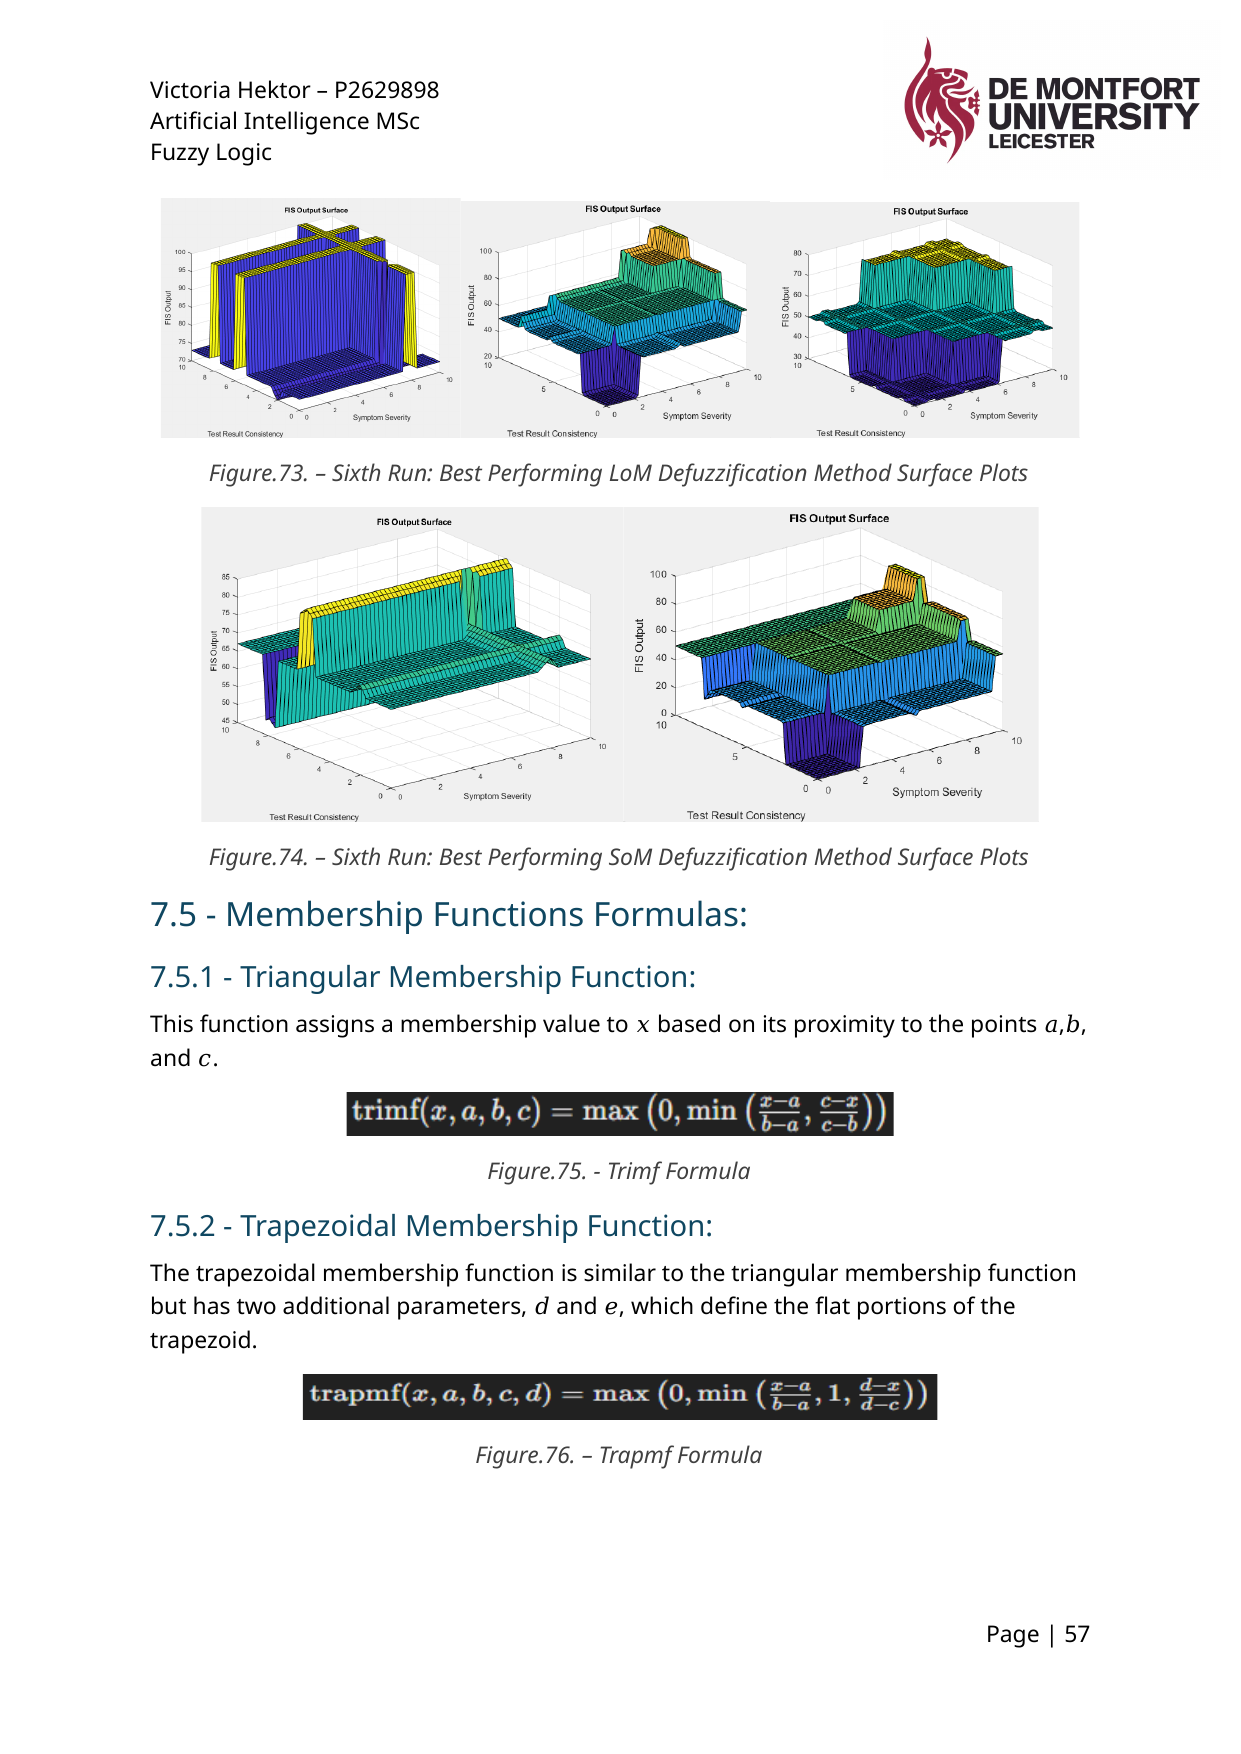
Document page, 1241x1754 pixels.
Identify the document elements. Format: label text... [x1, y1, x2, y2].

picture [346, 1092, 894, 1136]
text Figure.75. - Trimf Formula [150, 1155, 1090, 1186]
picture [201, 507, 1039, 822]
subtitle 7.5.1 - Triangular Membership Function: [150, 957, 1090, 996]
text The trapezoidal membership function is similar to the triangular membership function but has two additional parameters, 𝑑 and 𝑒, which define the flat portions of the trapezoid. [150, 1257, 1090, 1355]
picture [160, 198, 1080, 438]
subtitle 7.5.2 - Trapezoidal Membership Function: [150, 1205, 1090, 1245]
text Figure.76. – Trapmf Formula [150, 1439, 1090, 1470]
picture [882, 20, 1222, 180]
subtitle 7.5 - Membership Functions Formulas: [150, 891, 1090, 937]
text This function assigns a membership value to 𝑥 based on its proximity to the points 𝑎,𝑏, and 𝑐. [150, 1008, 1090, 1073]
text Figure.73. – Sixth Run: Best Performing LoM Defuzzification Method Surface Plots [150, 457, 1090, 488]
picture [302, 1374, 938, 1420]
text Figure.74. – Sixth Run: Best Performing SoM Defuzzification Method Surface Plots [150, 841, 1090, 872]
